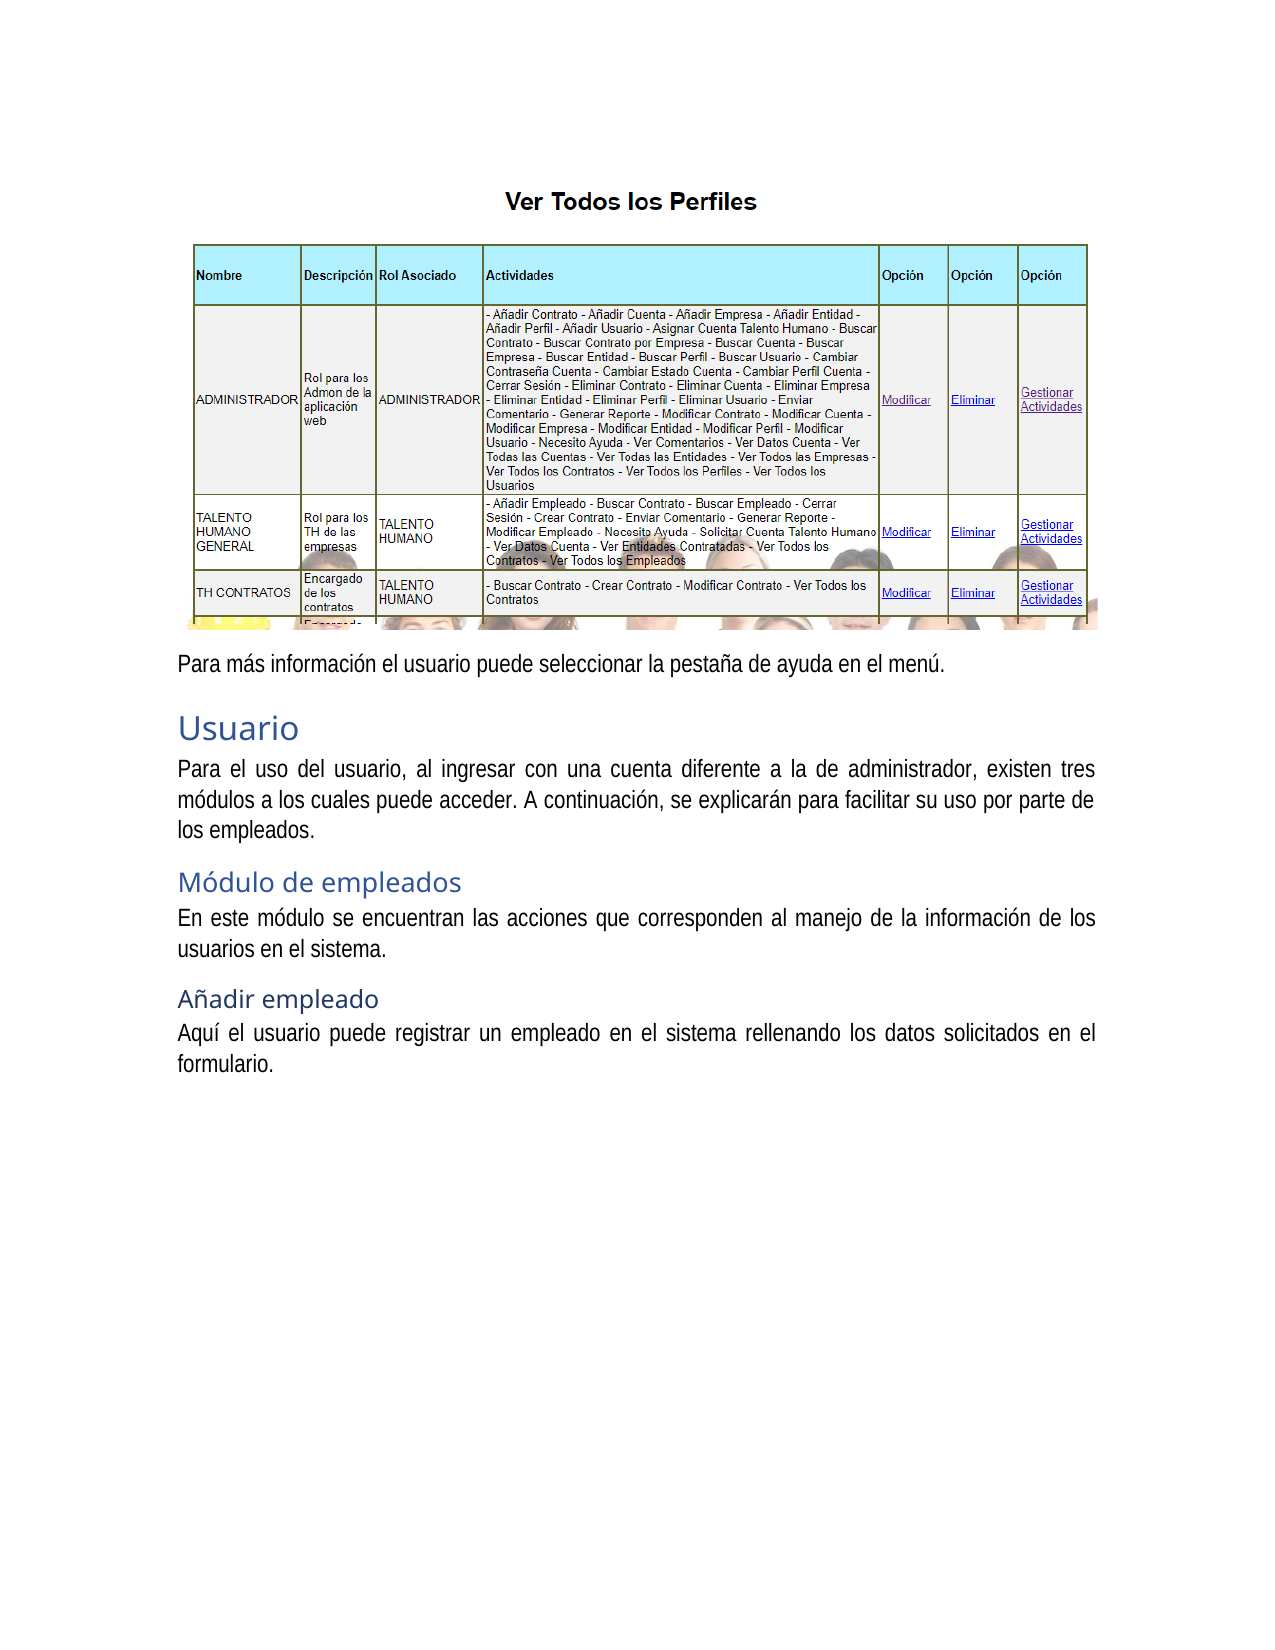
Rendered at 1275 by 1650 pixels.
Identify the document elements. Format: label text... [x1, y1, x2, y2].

text Para el uso del usuario, al ingresar con una cuenta diferente a la de administrador, existen tres módulos a los cuales puede acceder. A continuación, se explicarán para facilitar su uso por parte de los empleados. [177, 754, 1098, 844]
picture [177, 147, 1098, 630]
subtitle Añadir empleado [177, 981, 1098, 1016]
text Aquí el usuario puede registrar un empleado en el sistema rellenando los datos solicitados en el formulario. [177, 1018, 1098, 1078]
subtitle Usuario [177, 705, 1098, 750]
text En este módulo se encuentran las acciones que corresponden al manejo de la información de los usuarios en el sistema. [177, 903, 1098, 962]
subtitle Módulo de empleados [177, 863, 1098, 900]
text Para más información el usuario puede seleccionar la pestaña de ayuda en el menú. [177, 649, 1098, 677]
